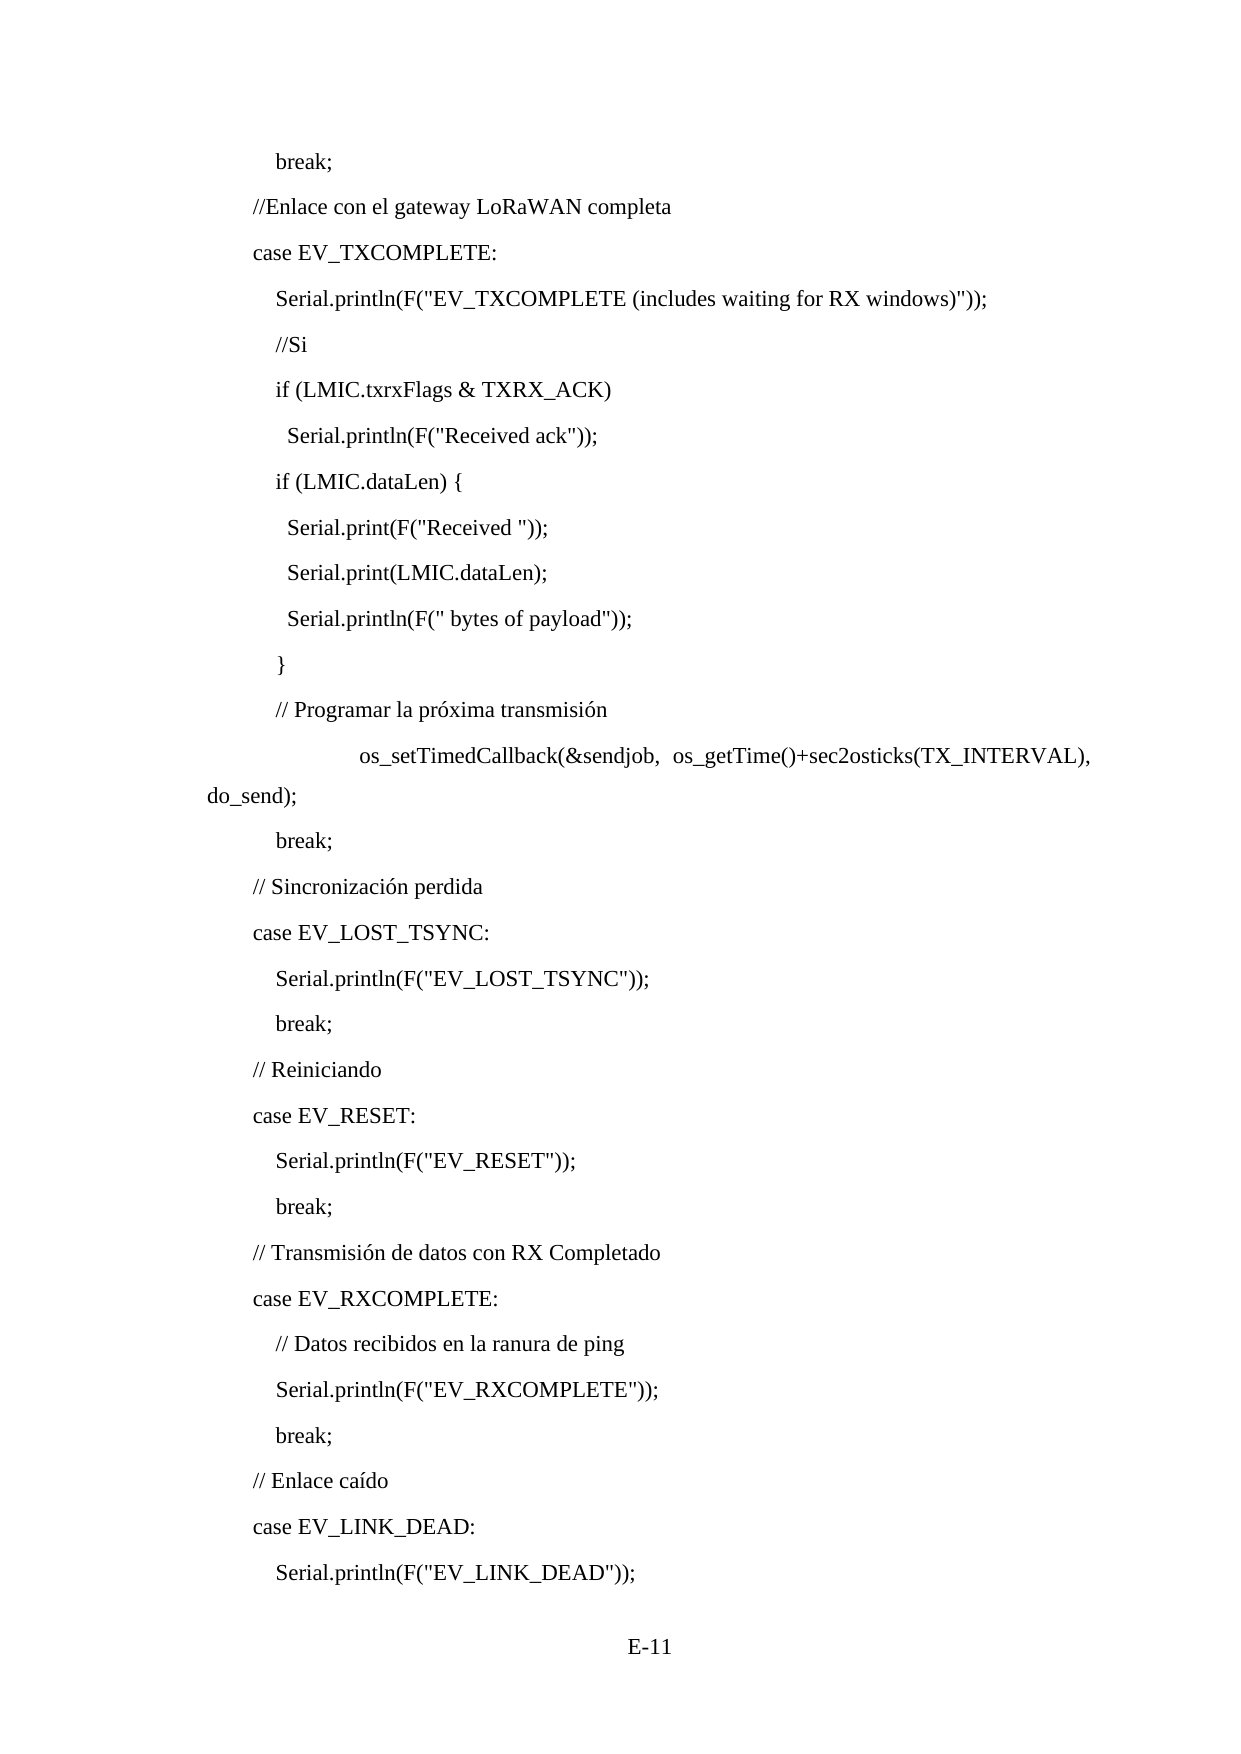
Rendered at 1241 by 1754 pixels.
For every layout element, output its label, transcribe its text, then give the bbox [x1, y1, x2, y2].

text // Sincronización perdida [207, 873, 1092, 899]
text Serial.print(LMIC.dataLen); [207, 559, 1092, 586]
text Serial.println(F("EV_RESET")); [207, 1147, 1092, 1174]
text case EV_RESET: [207, 1102, 1092, 1128]
text Serial.println(F("EV_RXCOMPLETE")); [207, 1376, 1092, 1402]
text os_setTimedCallback(&sendjob, os_getTime()+sec2osticks(TX_INTERVAL), do_send); [207, 742, 1092, 808]
text case EV_RXCOMPLETE: [207, 1285, 1092, 1311]
text Serial.println(F("Received ack")); [207, 422, 1092, 448]
text case EV_TXCOMPLETE: [207, 239, 1092, 266]
text case EV_LOST_TSYNC: [207, 919, 1092, 945]
text // Enlace caído [207, 1468, 1092, 1494]
text if (LMIC.txrxFlags & TXRX_ACK) [207, 376, 1092, 403]
text Serial.println(F("EV_LINK_DEAD")); [207, 1559, 1092, 1585]
text if (LMIC.dataLen) { [207, 468, 1092, 494]
text // Transmisión de datos con RX Completado [207, 1239, 1092, 1265]
text //Si [207, 331, 1092, 357]
text Serial.println(F("EV_TXCOMPLETE (includes waiting for RX windows)")); [207, 285, 1092, 311]
text break; [207, 1193, 1092, 1219]
text } [207, 651, 1092, 677]
text Serial.println(F(" bytes of payload")); [207, 605, 1092, 631]
text break; [207, 148, 1092, 174]
text break; [207, 1010, 1092, 1037]
text Serial.print(F("Received ")); [207, 513, 1092, 540]
text //Enlace con el gateway LoRaWAN completa [207, 193, 1092, 220]
text // Reiniciando [207, 1056, 1092, 1082]
text Serial.println(F("EV_LOST_TSYNC")); [207, 964, 1092, 991]
text // Datos recibidos en la ranura de ping [207, 1330, 1092, 1357]
text // Programar la próxima transmisión [207, 696, 1092, 723]
text case EV_LINK_DEAD: [207, 1513, 1092, 1540]
text break; [207, 827, 1092, 854]
text break; [207, 1422, 1092, 1448]
